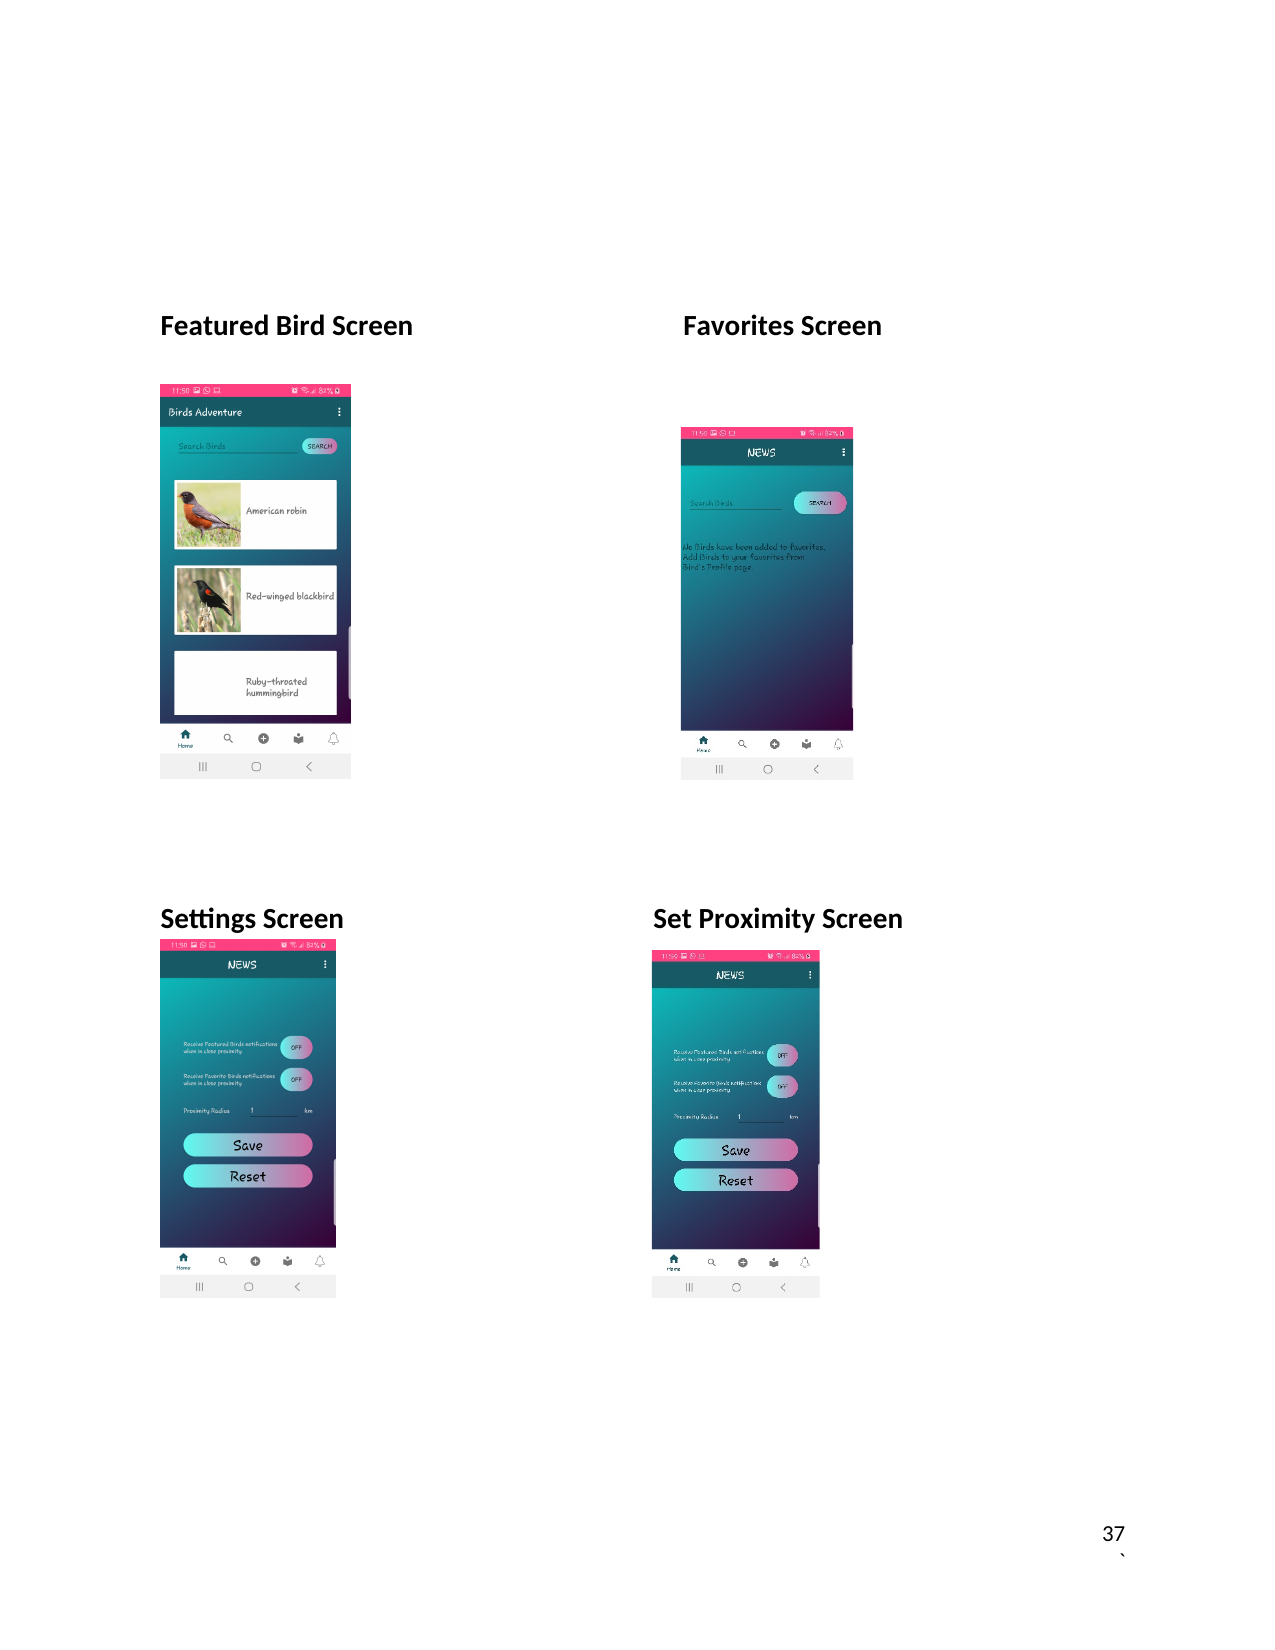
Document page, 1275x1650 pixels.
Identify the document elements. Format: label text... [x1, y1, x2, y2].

text Settings Screen Set Proximity Screen [160, 900, 1093, 936]
picture [680, 427, 854, 780]
picture [651, 950, 820, 1298]
text Featured Bird Screen Favorites Screen [160, 307, 1093, 342]
picture [160, 384, 351, 779]
picture [160, 939, 336, 1298]
